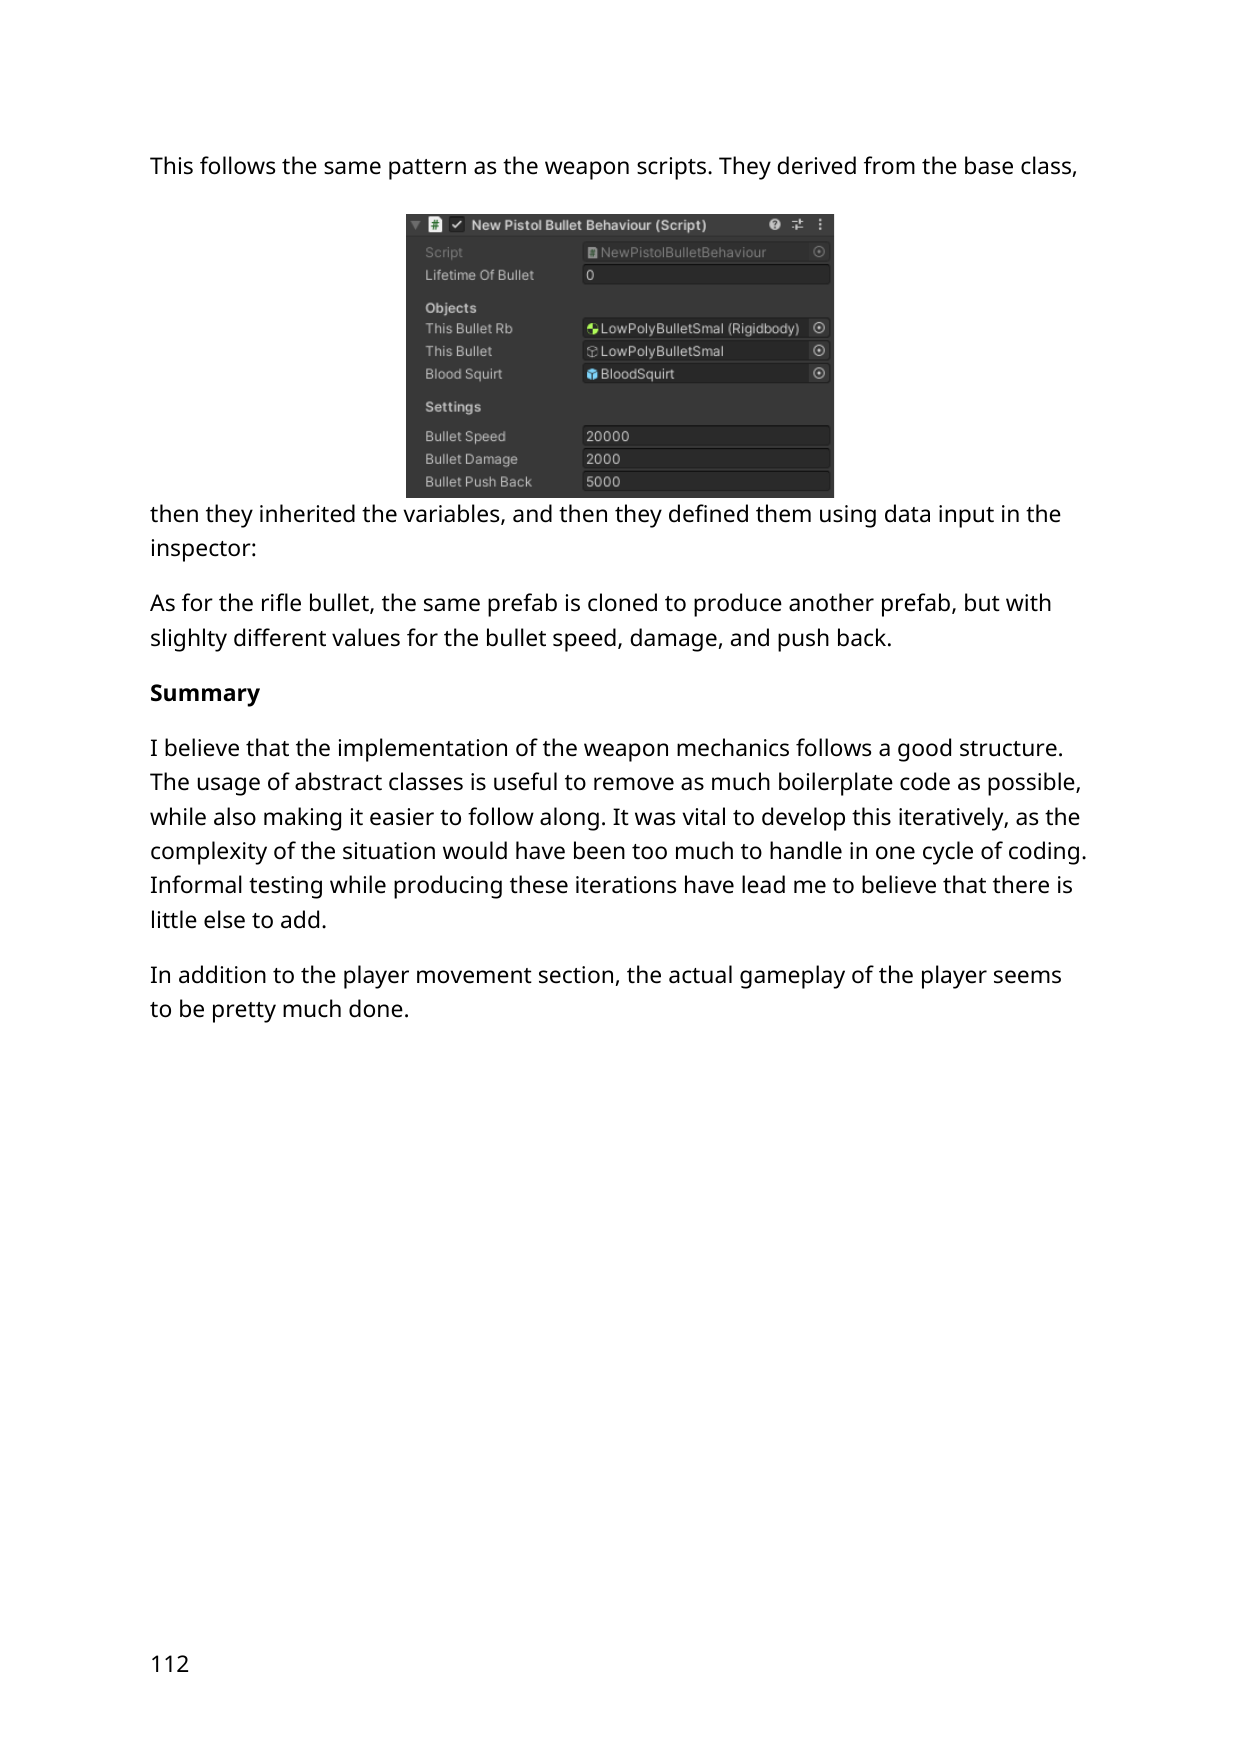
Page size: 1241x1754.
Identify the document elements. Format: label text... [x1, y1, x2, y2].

text Summary [150, 677, 1090, 708]
text As for the rifle bullet, the same prefab is cloned to produce another prefab, but with slighlty different values for the bullet speed, damage, and push back. [150, 587, 1090, 653]
picture [406, 214, 835, 498]
text In addition to the player movement section, the actual gameplay of the player seems to be pretty much done. [150, 959, 1090, 1025]
text I believe that the implementation of the weapon mechanics follows a good structure. The usage of abstract classes is useful to remove as much boilerplate code as possible, while also making it easier to follow along. It was vital to develop this iteratively, as the complexity of the situation would have been too much to handle in one cycle of coding. Informal testing while producing these iterations have lead me to believe that there is little else to add. [150, 732, 1090, 935]
